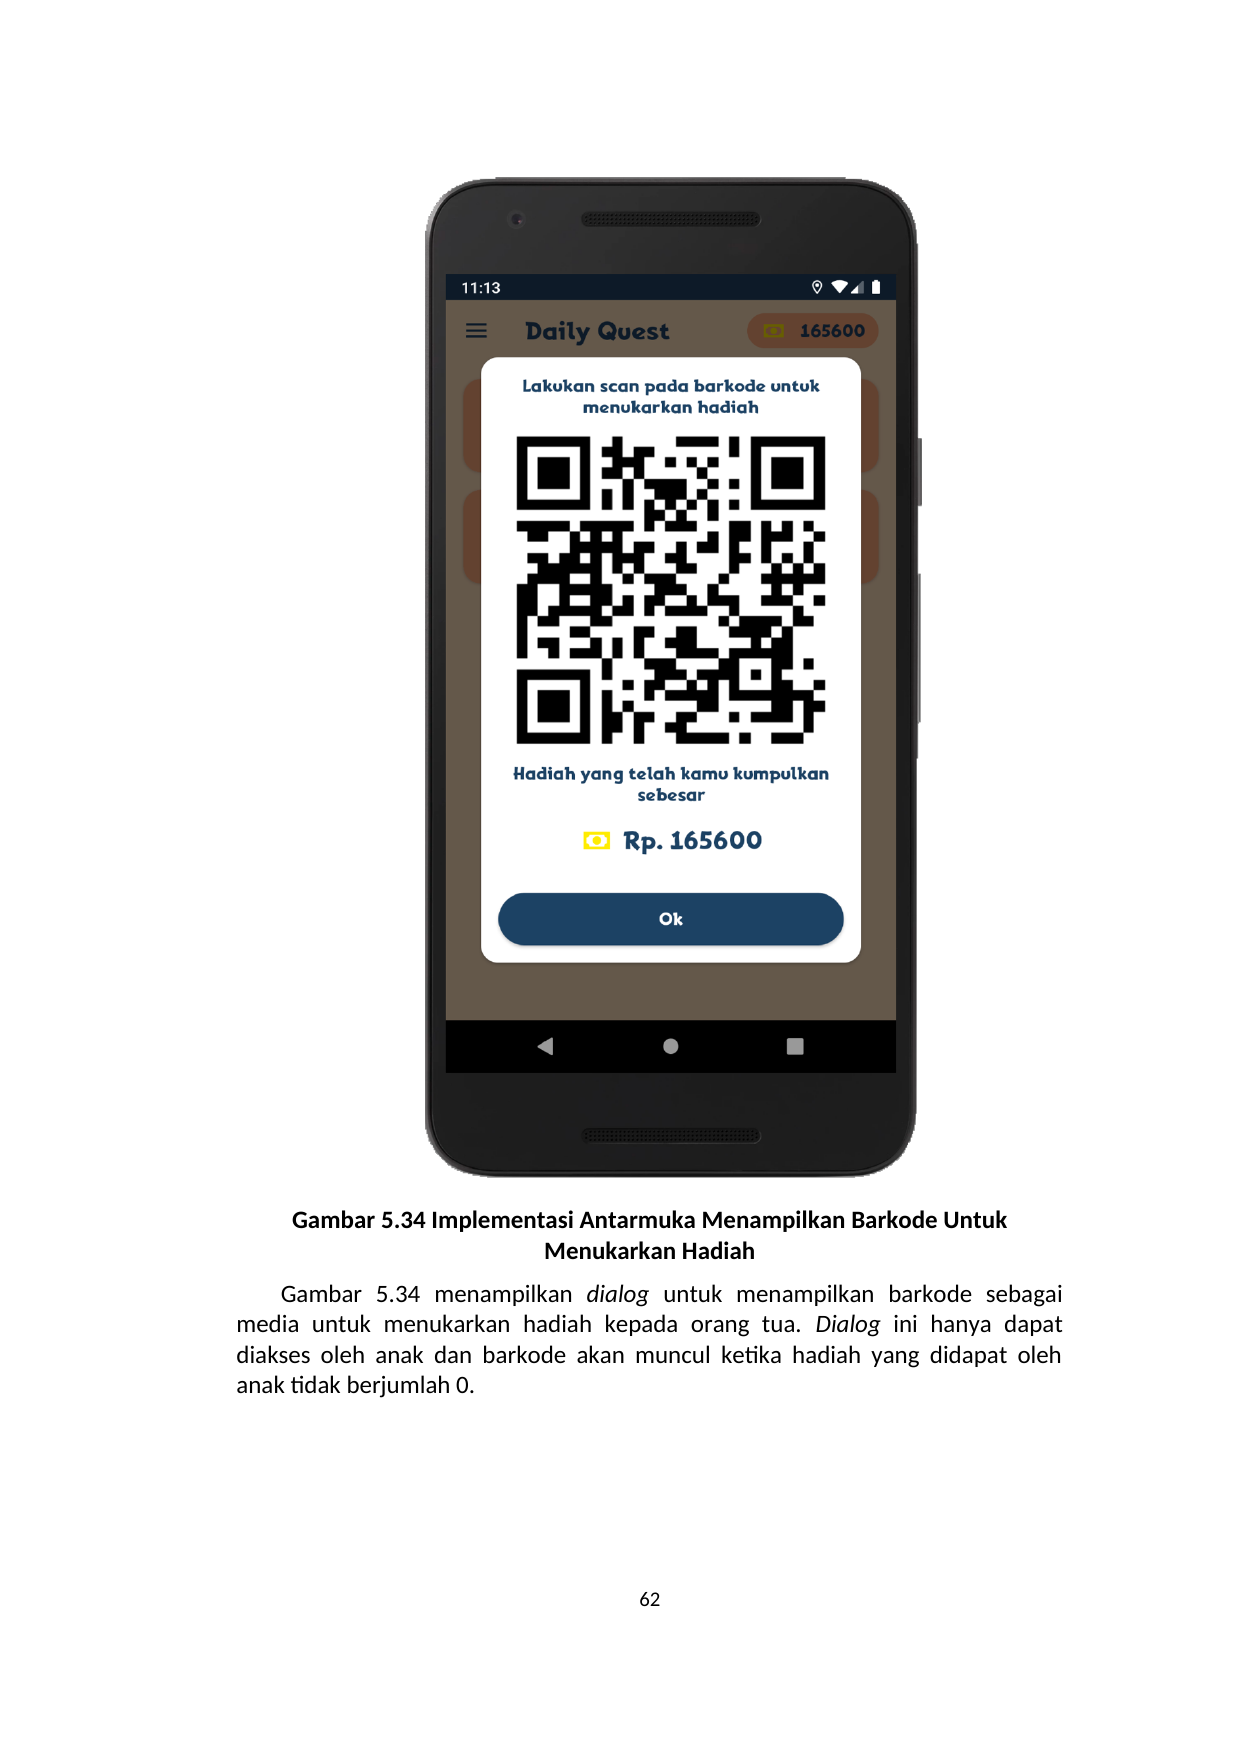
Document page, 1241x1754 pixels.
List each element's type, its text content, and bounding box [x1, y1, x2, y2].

picture [420, 177, 923, 1192]
